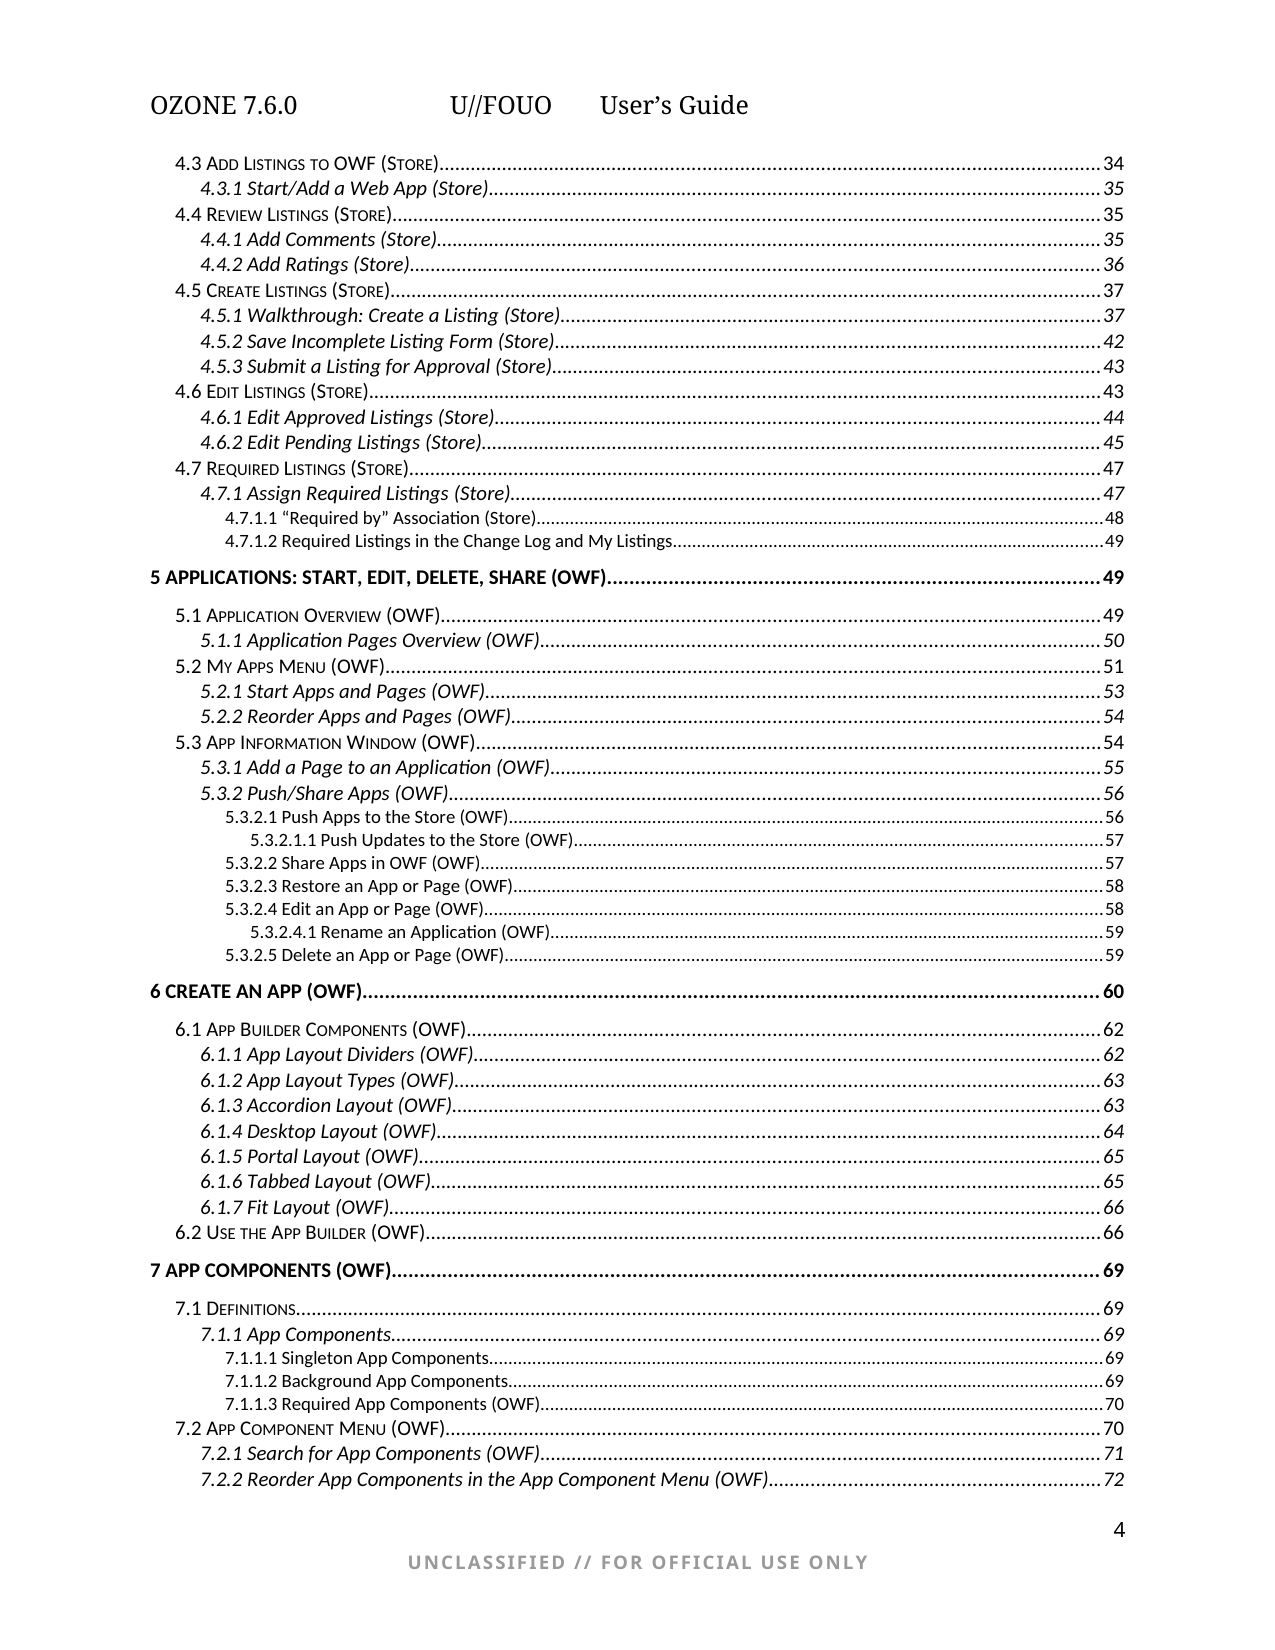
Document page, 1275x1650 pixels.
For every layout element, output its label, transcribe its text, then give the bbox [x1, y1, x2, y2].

text 5.3.1 Add a Page to an Application (OWF) 55 [200, 754, 1125, 780]
text 5 Applications: Start, Edit, Delete, Share (OWF) 49 [150, 564, 1125, 589]
text 4.6.1 Edit Approved Listings (Store) 44 [200, 404, 1125, 429]
text 5.3.2 Push/Share Apps (OWF) 56 [200, 780, 1125, 805]
text 6.1.3 Accordion Layout (OWF) 63 [200, 1092, 1125, 1118]
text 5.3.2.2 Share Apps in OWF (OWF) 57 [225, 851, 1125, 874]
text 6.1.2 App Layout Types (OWF) 63 [200, 1067, 1125, 1092]
text 5.3.2.4 Edit an App or Page (OWF) 58 [225, 897, 1125, 920]
text 6.2 Use the App Builder (OWF) 66 [175, 1219, 1125, 1245]
text 6.1.7 Fit Layout (OWF) 66 [200, 1194, 1125, 1219]
text 4.6.2 Edit Pending Listings (Store) 45 [200, 429, 1125, 455]
text 5.3.2.4.1 Rename an Application (OWF) 59 [250, 920, 1125, 943]
text 4.5.3 Submit a Listing for Approval (Store) 43 [200, 353, 1125, 379]
text 6 Create an App (OWF) 60 [150, 978, 1125, 1004]
text 4.5.1 Walkthrough: Create a Listing (Store) 37 [200, 302, 1125, 328]
text 5.2.1 Start Apps and Pages (OWF) 53 [200, 678, 1125, 704]
text 6.1.1 App Layout Dividers (OWF) 62 [200, 1042, 1125, 1067]
text 6.1.6 Tabbed Layout (OWF) 65 [200, 1169, 1125, 1194]
text 4.7.1 Assign Required Listings (Store) 47 [200, 480, 1125, 506]
text 4.7.1.2 Required Listings in the Change Log and My Listings 49 [225, 529, 1125, 552]
text 5.2 My Apps Menu (OWF) 51 [175, 653, 1125, 678]
text 4.7.1.1 “Required by” Association (Store) 48 [225, 506, 1125, 529]
text 5.3 App Information Window (OWF) 54 [175, 729, 1125, 754]
text 7.2.1 Search for App Components (OWF) 71 [200, 1440, 1125, 1466]
text 7.1.1 App Components 69 [200, 1321, 1125, 1346]
text 5.2.2 Reorder Apps and Pages (OWF) 54 [200, 704, 1125, 729]
text 7 App Components (OWF) 69 [150, 1257, 1125, 1283]
text 5.3.2.5 Delete an App or Page (OWF) 59 [225, 943, 1125, 966]
text 7.2.2 Reorder App Components in the App Component Menu (OWF) 72 [200, 1466, 1125, 1491]
text 4.7 Required Listings (Store) 47 [175, 455, 1125, 480]
text 5.1 Application Overview (OWF) 49 [175, 602, 1125, 627]
text 6.1.5 Portal Layout (OWF) 65 [200, 1143, 1125, 1169]
text 5.3.2.1 Push Apps to the Store (OWF) 56 [225, 805, 1125, 828]
text 5.3.2.3 Restore an App or Page (OWF) 58 [225, 874, 1125, 897]
text 4.3.1 Start/Add a Web App (Store) 35 [200, 175, 1125, 201]
text 7.1.1.3 Required App Components (OWF) 70 [225, 1392, 1125, 1415]
text 4.5 Create Listings (Store) 37 [175, 277, 1125, 302]
text 7.2 App Component Menu (OWF) 70 [175, 1415, 1125, 1440]
text 7.1 Definitions 69 [175, 1295, 1125, 1321]
text 4.4.1 Add Comments (Store) 35 [200, 226, 1125, 252]
text 4.4 Review Listings (Store) 35 [175, 201, 1125, 226]
text 5.3.2.1.1 Push Updates to the Store (OWF) 57 [250, 828, 1125, 851]
text 4.5.2 Save Incomplete Listing Form (Store) 42 [200, 328, 1125, 353]
text 4.3 Add Listings to OWF (Store) 34 [175, 150, 1125, 175]
text 4.4.2 Add Ratings (Store) 36 [200, 252, 1125, 277]
text 5.1.1 Application Pages Overview (OWF) 50 [200, 627, 1125, 653]
text 6.1 App Builder Components (OWF) 62 [175, 1016, 1125, 1042]
text 7.1.1.1 Singleton App Components 69 [225, 1346, 1125, 1369]
text 7.1.1.2 Background App Components 69 [225, 1369, 1125, 1392]
text 4.6 Edit Listings (Store) 43 [175, 379, 1125, 404]
text 6.1.4 Desktop Layout (OWF) 64 [200, 1118, 1125, 1143]
